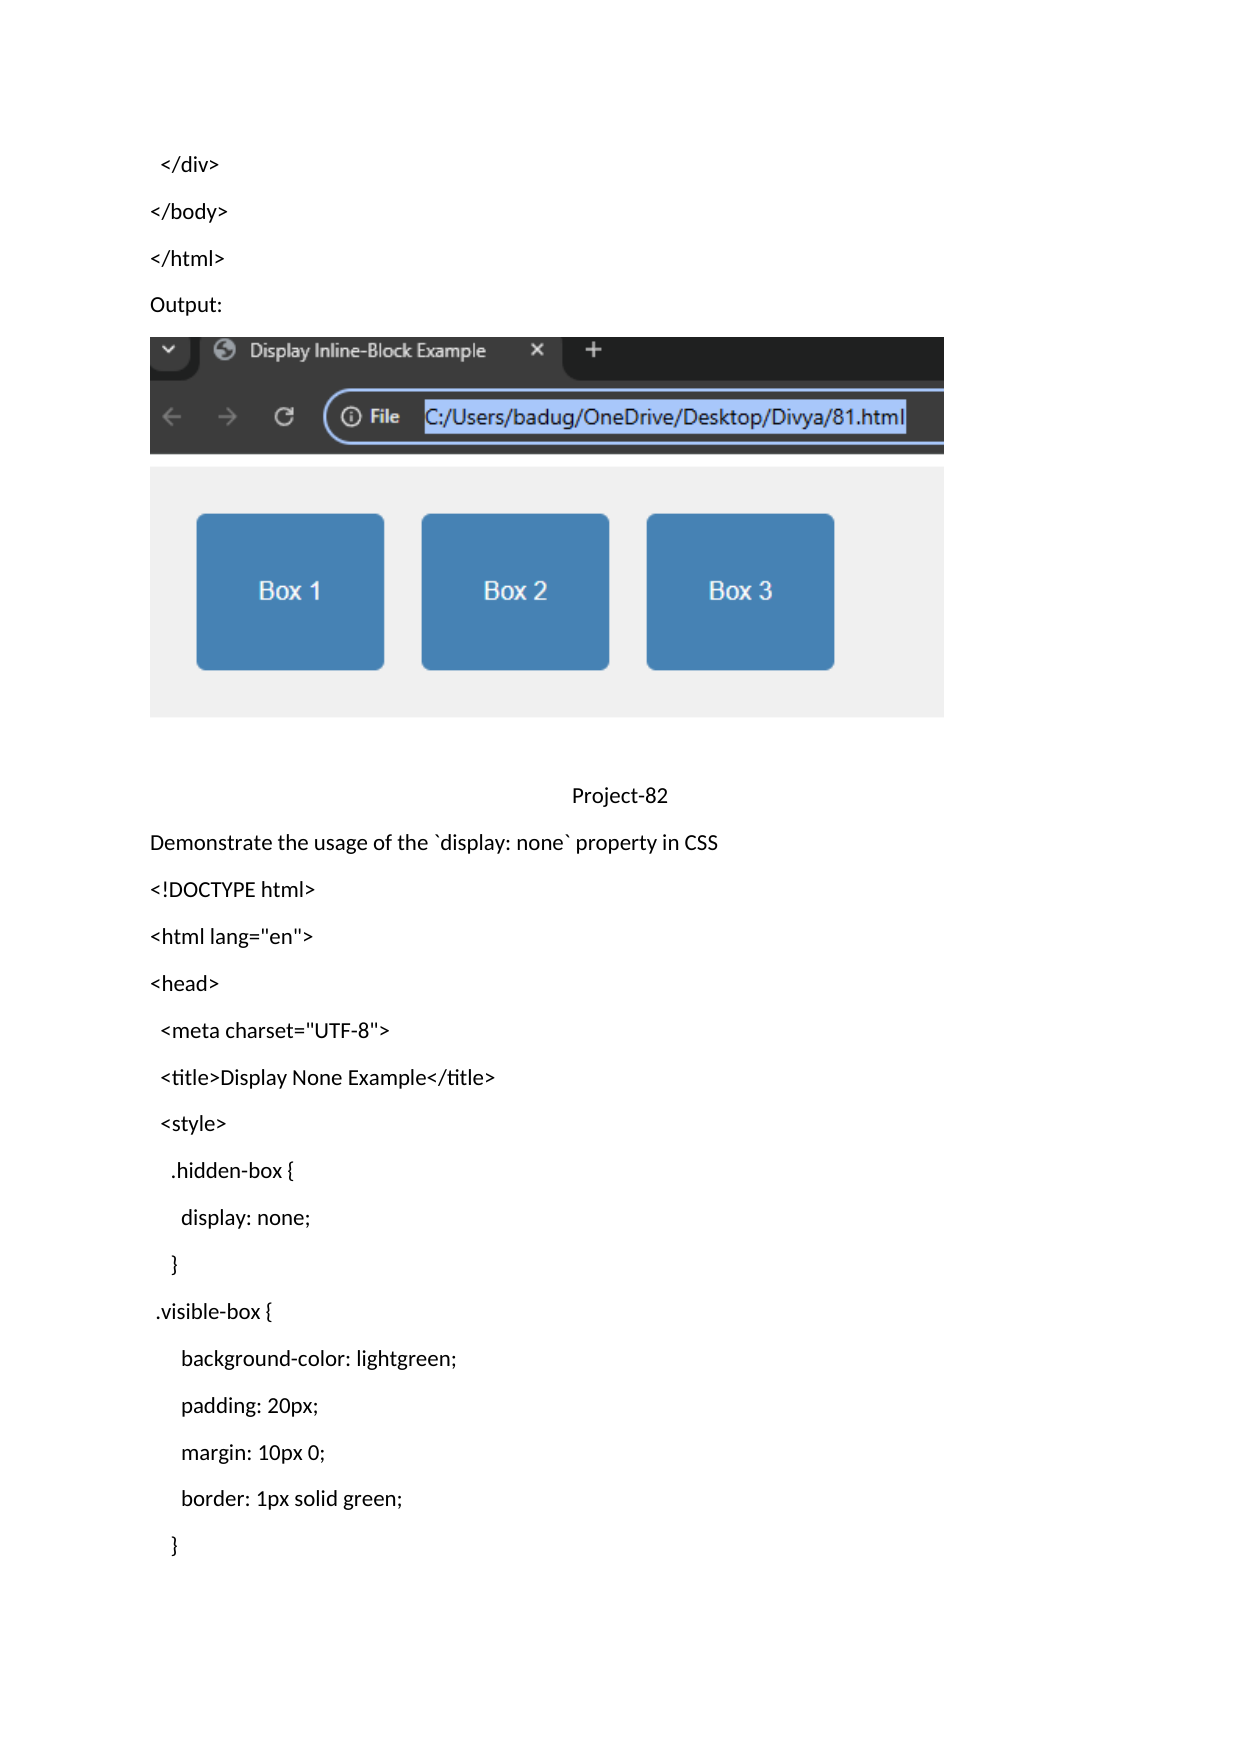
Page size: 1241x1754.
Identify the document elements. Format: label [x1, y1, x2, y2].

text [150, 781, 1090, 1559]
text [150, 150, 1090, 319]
picture [150, 337, 944, 763]
